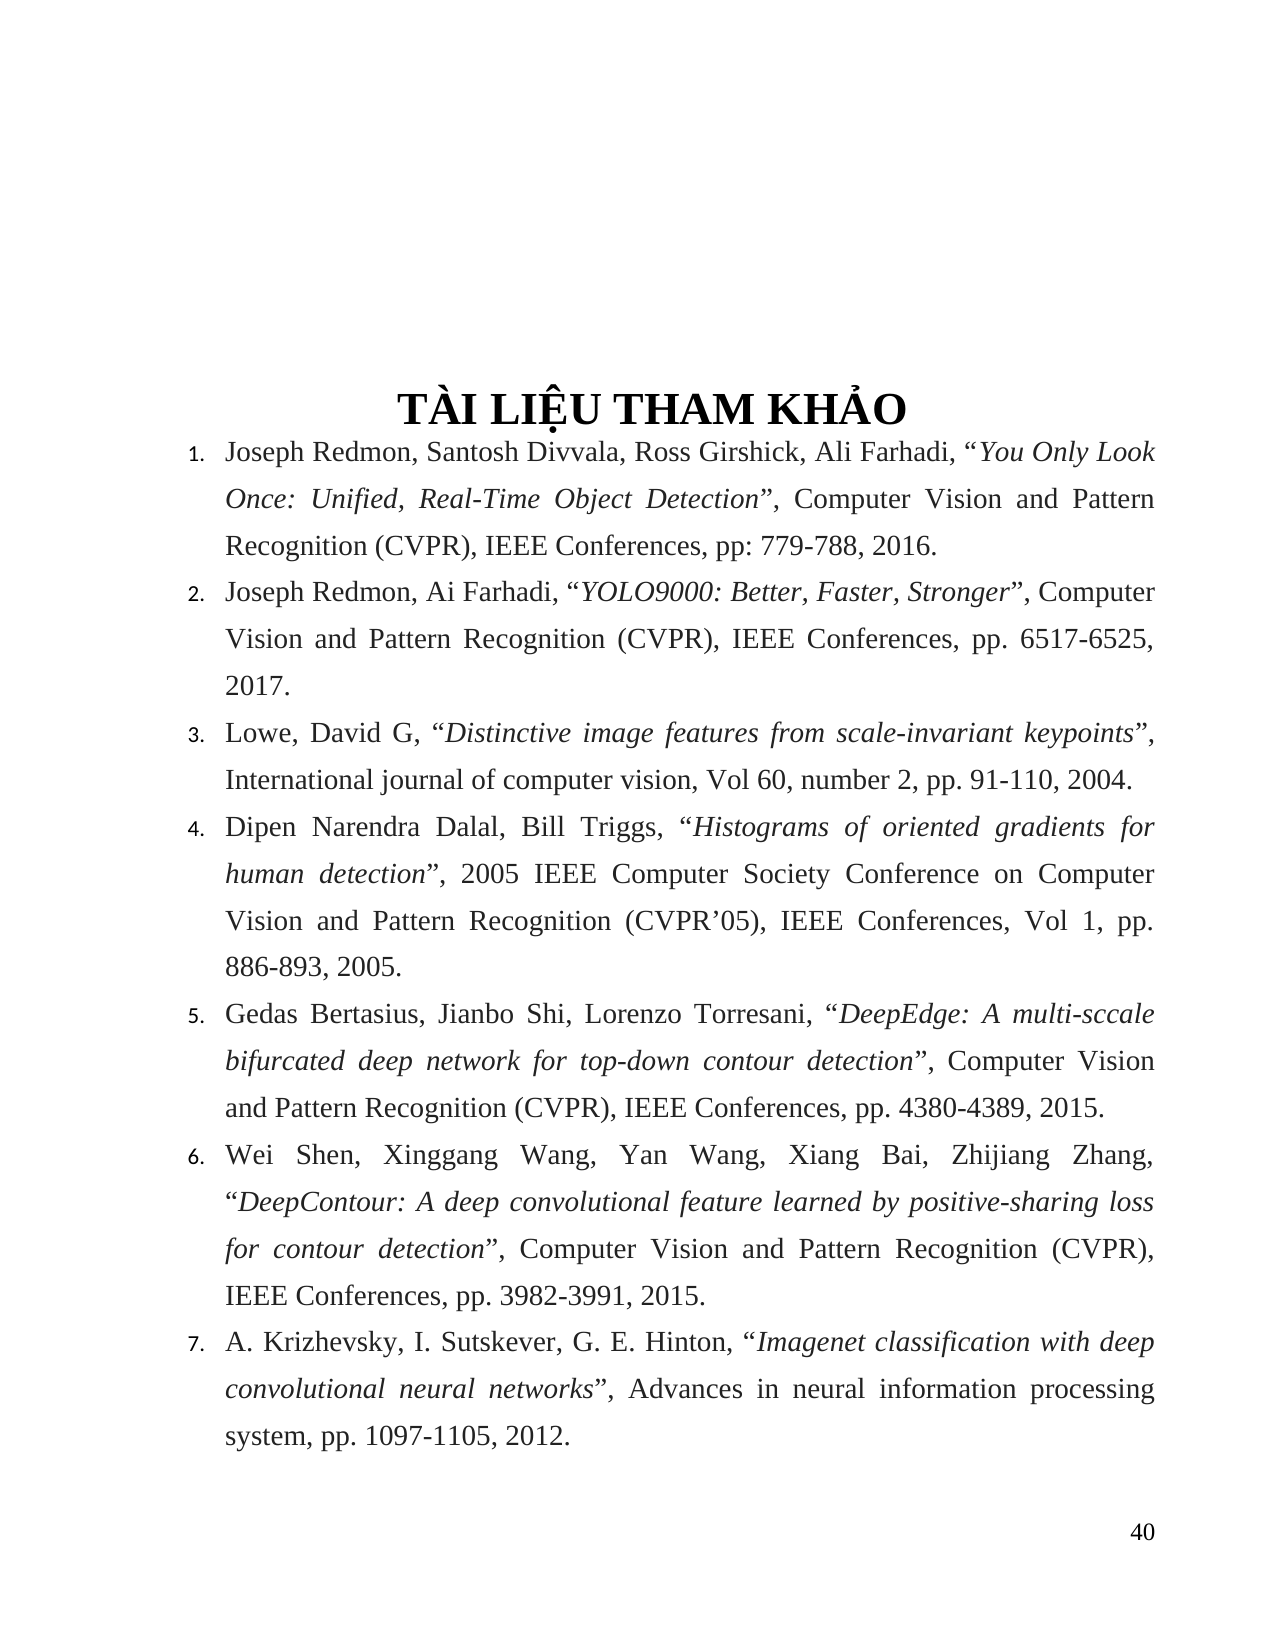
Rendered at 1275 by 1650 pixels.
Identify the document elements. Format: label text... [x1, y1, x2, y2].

list A. Krizhevsky, I. Sutskever, G. E. Hinton, “Imagenet classification with deep convolutional neural networks”, Advances in neural information processing system, pp. 1097-1105, 2012. [187, 1324, 1155, 1452]
subtitle TÀI LIỆU THAM KHẢO [150, 381, 1155, 434]
list Joseph Redmon, Santosh Divvala, Ross Girshick, Ali Farhadi, “You Only Look Once: Unified, Real-Time Object Detection”, Computer Vision and Pattern Recognition (CVPR), IEEE Conferences, pp: 779-788, 2016. [187, 434, 1155, 561]
list Lowe, David G, “Distinctive image features from scale-invariant keypoints”, International journal of computer vision, Vol 60, number 2, pp. 91-110, 2004. [187, 715, 1155, 796]
list Dipen Narendra Dalal, Bill Triggs, “Histograms of oriented gradients for human detection”, 2005 IEEE Computer Society Conference on Computer Vision and Pattern Recognition (CVPR’05), IEEE Conferences, Vol 1, pp. 886-893, 2005. [187, 809, 1155, 983]
list Gedas Bertasius, Jianbo Shi, Lorenzo Torresani, “DeepEdge: A multi-sccale bifurcated deep network for top-down contour detection”, Computer Vision and Pattern Recognition (CVPR), IEEE Conferences, pp. 4380-4389, 2015. [187, 996, 1155, 1124]
list Wei Shen, Xinggang Wang, Yan Wang, Xiang Bai, Zhijiang Zhang, “DeepContour: A deep convolutional feature learned by positive-sharing loss for contour detection”, Computer Vision and Pattern Recognition (CVPR), IEEE Conferences, pp. 3982-3991, 2015. [187, 1137, 1155, 1311]
list Joseph Redmon, Ai Farhadi, “YOLO9000: Better, Faster, Stronger”, Computer Vision and Pattern Recognition (CVPR), IEEE Conferences, pp. 6517-6525, 2017. [187, 574, 1155, 702]
